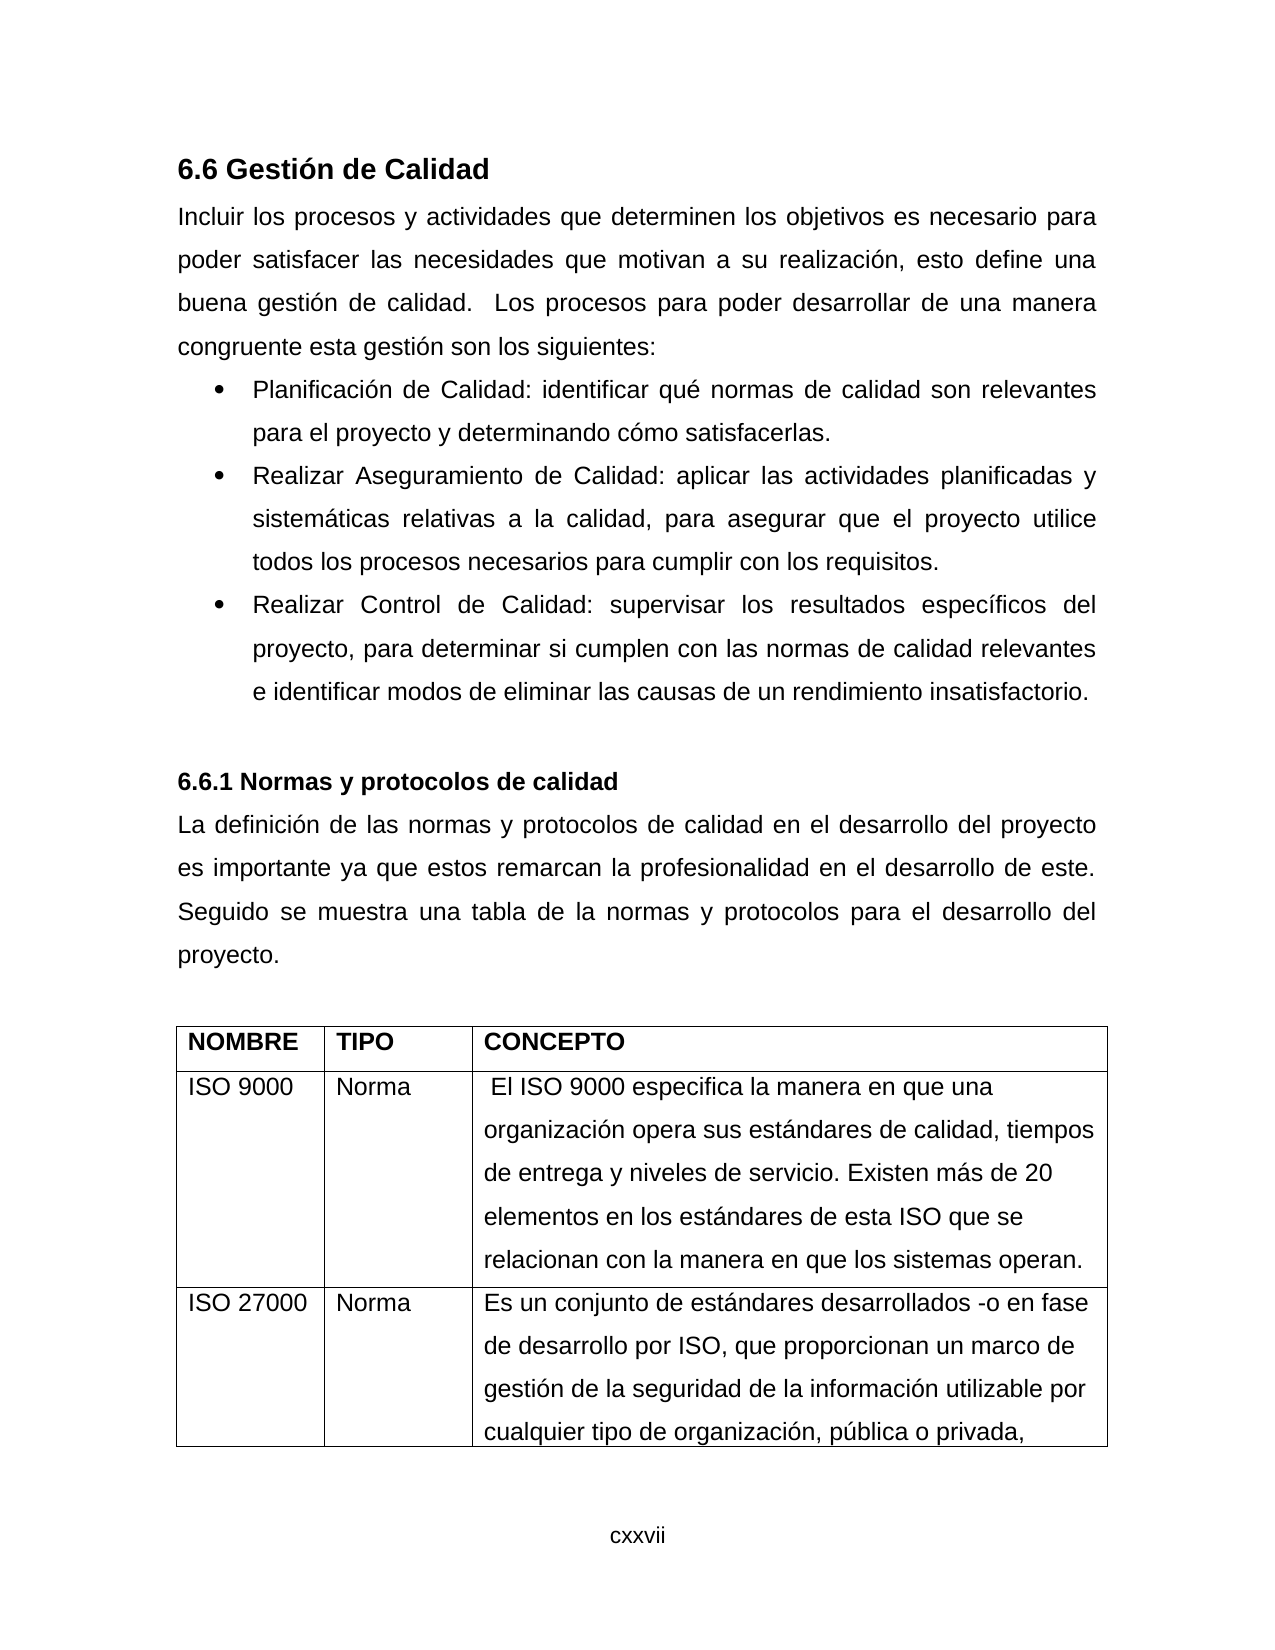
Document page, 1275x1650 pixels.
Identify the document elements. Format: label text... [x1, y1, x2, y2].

table_header NOMBRE [177, 1027, 324, 1071]
text Incluir los procesos y actividades que determinen los objetivos es necesario para poder satisfacer las necesidades que motivan a su realización, esto define una buena gestión de calidad. Los procesos para poder desarrollar de una manera congruente esta gestión son los siguientes: [177, 202, 1098, 360]
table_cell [473, 1288, 1107, 1446]
table_header CONCEPTO [473, 1027, 1107, 1071]
table_cell ISO 9000 [177, 1072, 324, 1287]
table_cell ISO 27000 [177, 1288, 324, 1446]
table_header TIPO [325, 1027, 472, 1071]
table_cell El ISO 9000 especifica la manera en que una organización opera sus estándares de calidad, tiempos de entrega y niveles de servicio. Existen más de 20 elementos en los estándares de esta ISO que se relacionan con la manera en que los sistemas operan. [473, 1072, 1107, 1287]
text 6.6 Gestión de Calidad [177, 152, 1098, 185]
text La definición de las normas y protocolos de calidad en el desarrollo del proyecto es importante ya que estos remarcan la profesionalidad en el desarrollo de este. Seguido se muestra una tabla de la normas y protocolos para el desarrollo del proyecto. [177, 810, 1098, 968]
list Realizar Aseguramiento de Calidad: aplicar las actividades planificadas y sistemáticas relativas a la calidad, para asegurar que el proyecto utilice todos los procesos necesarios para cumplir con los requisitos. [215, 461, 1098, 576]
list Realizar Control de Calidad: supervisar los resultados específicos del proyecto, para determinar si cumplen con las normas de calidad relevantes e identificar modos de eliminar las causas de un rendimiento insatisfactorio. [215, 590, 1098, 706]
table_cell Norma [325, 1072, 472, 1287]
text 6.6.1 Normas y protocolos de calidad [177, 767, 1098, 796]
list Planificación de Calidad: identificar qué normas de calidad son relevantes para el proyecto y determinando cómo satisfacerlas. [215, 374, 1098, 447]
table_cell Norma [325, 1288, 472, 1446]
